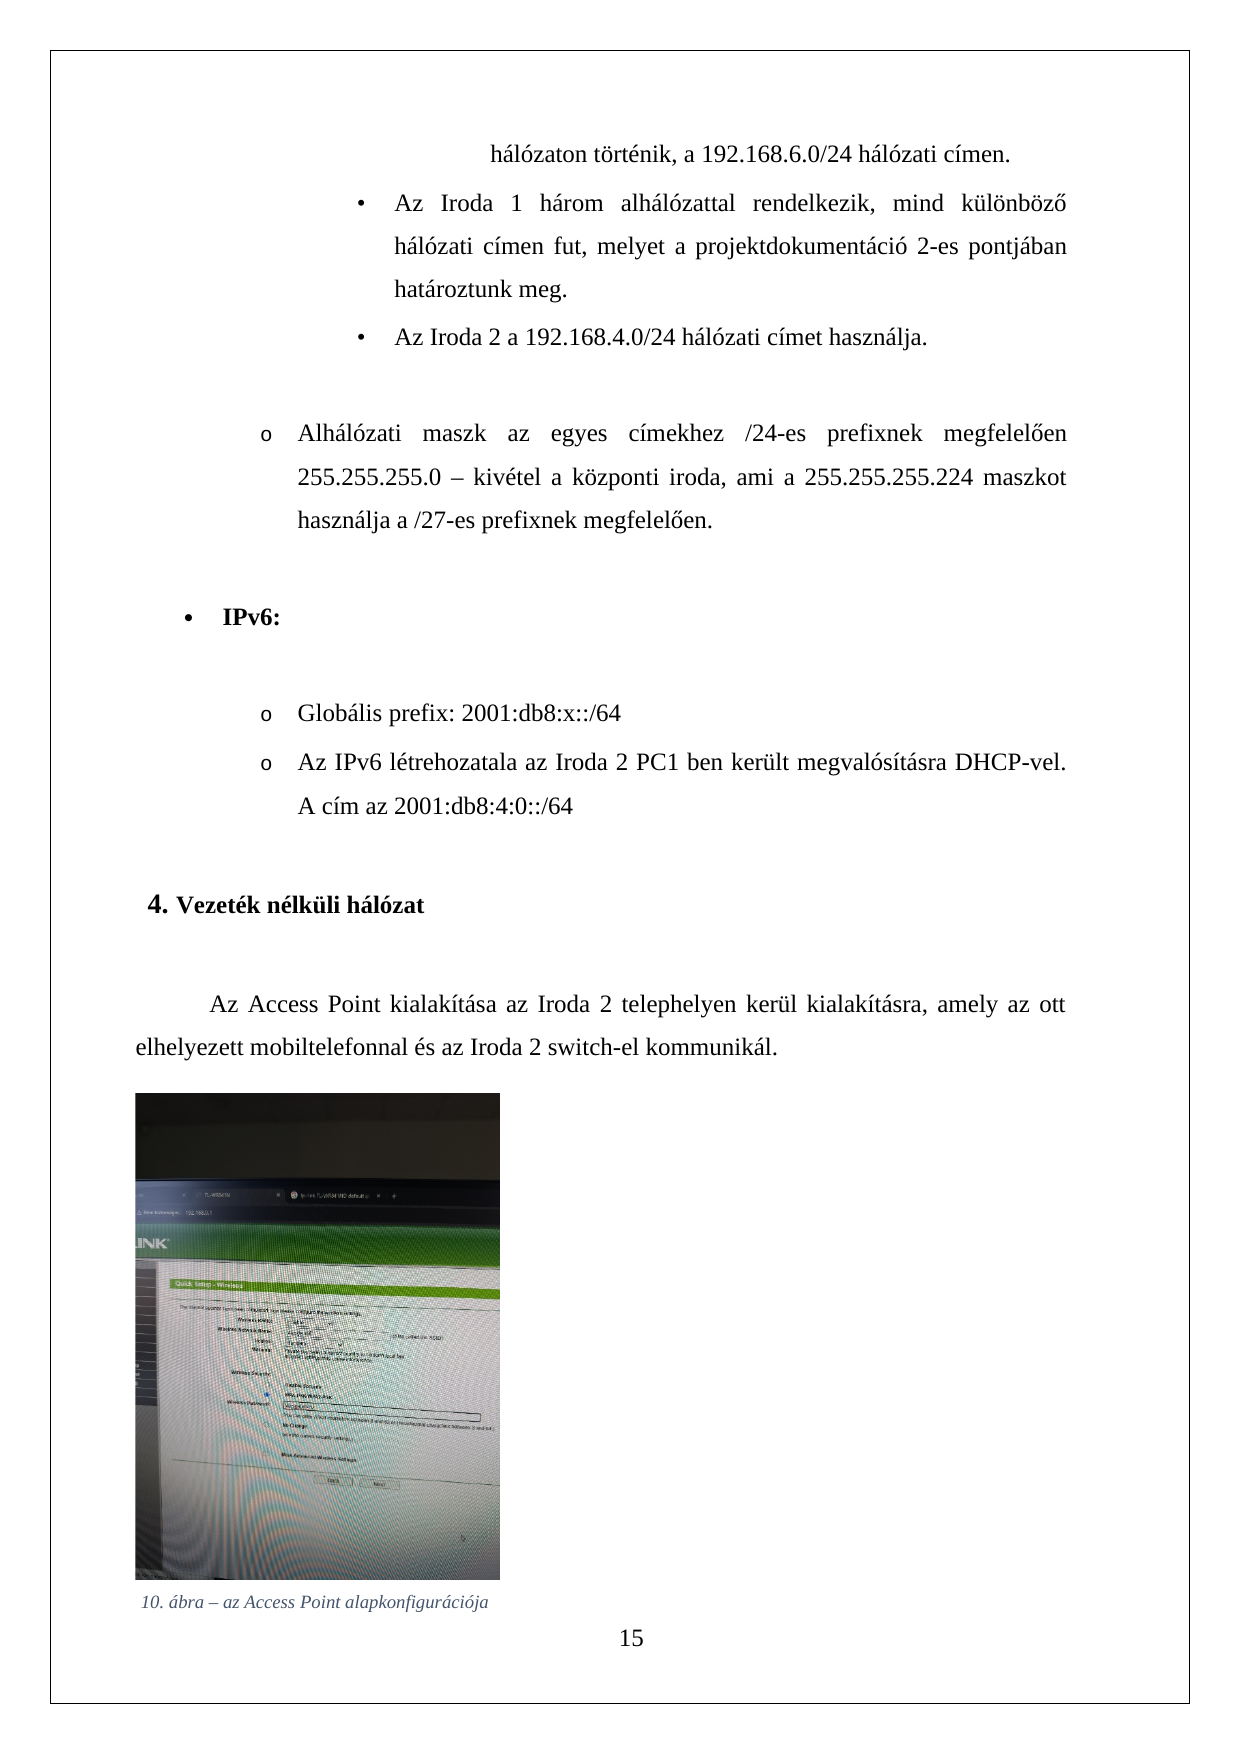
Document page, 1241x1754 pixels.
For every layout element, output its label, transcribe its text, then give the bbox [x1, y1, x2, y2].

list Az Iroda 2 a 192.168.4.0/24 hálózati címet használja. [357, 322, 1067, 351]
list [453, 139, 1067, 168]
picture [135, 1093, 500, 1580]
list Alhálózati maszk az egyes címekhez /24-es prefixnek megfelelően 255.255.255.0 – kivétel a központi iroda, ami a 255.255.255.224 maszkot használja a /27-es prefixnek megfelelően. [260, 418, 1067, 534]
list Az IPv6 létrehozatala az Iroda 2 PC1 ben került megvalósításra DHCP-vel. A cím az 2001:db8:4:0::/64 [260, 747, 1067, 820]
list Az Iroda 1 három alhálózattal rendelkezik, mind különböző hálózati címen fut, melyet a projektdokumentáció 2-es pontjában határoztunk meg. [357, 188, 1067, 303]
text Az Access Point kialakítása az Iroda 2 telephelyen kerül kialakításra, amely az ott elhelyezett mobiltelefonnal és az Iroda 2 switch-el kommunikál. [135, 989, 1067, 1061]
subtitle IPv6: [185, 602, 1067, 630]
list Globális prefix: 2001:db8:x::/64 [260, 698, 1067, 727]
subtitle Vezeték nélküli hálózat [147, 887, 1067, 920]
